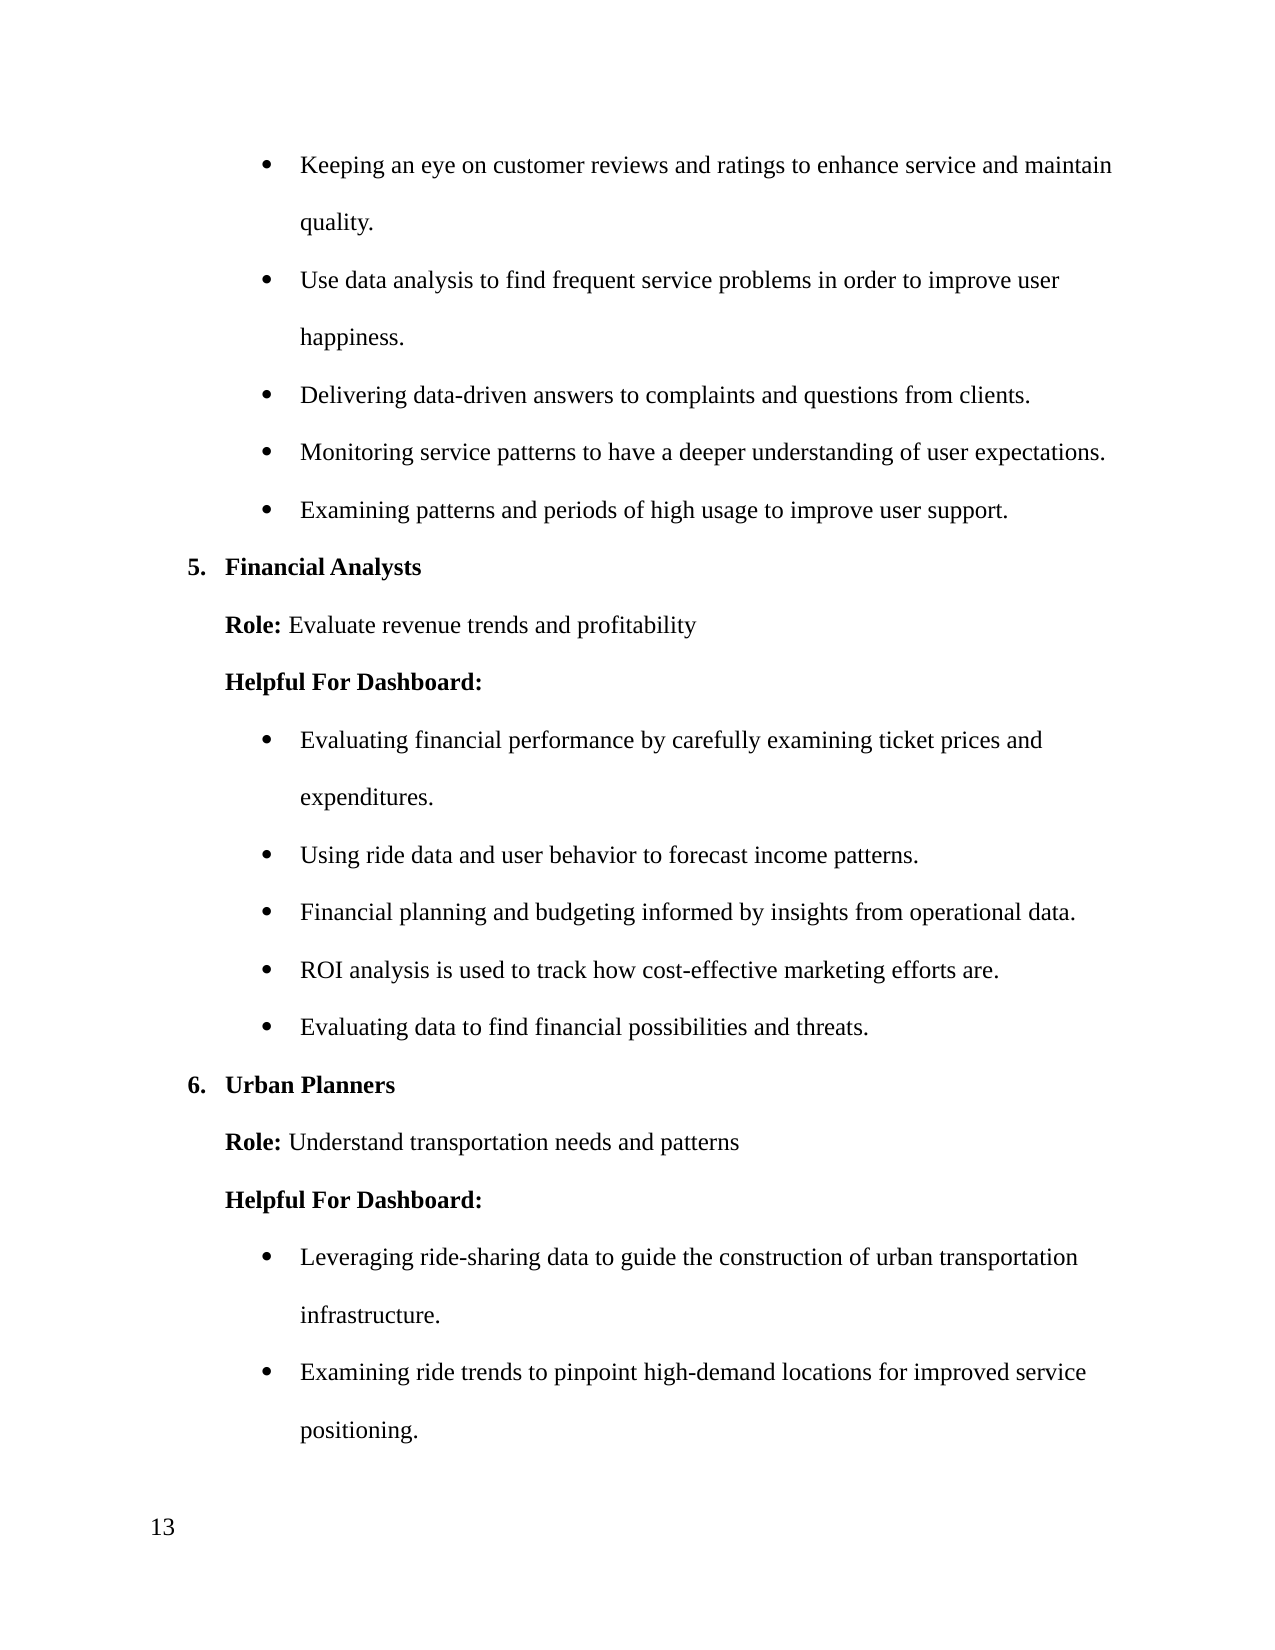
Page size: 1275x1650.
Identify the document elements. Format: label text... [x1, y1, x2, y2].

list Keeping an eye on customer reviews and ratings to enhance service and maintain quality. [262, 150, 1125, 236]
list Helpful For Dashboard: [225, 1185, 1125, 1214]
list ROI analysis is used to track how cost-effective marketing efforts are. [262, 955, 1125, 984]
list Leveraging ride-sharing data to guide the construction of urban transportation infrastructure. [262, 1242, 1125, 1329]
list Evaluating data to find financial possibilities and threats. [262, 1012, 1125, 1041]
list Financial planning and budgeting informed by insights from operational data. [262, 897, 1125, 926]
list Using ride data and user behavior to forecast income patterns. [262, 840, 1125, 869]
list Delivering data-driven answers to complaints and questions from clients. [262, 380, 1125, 409]
list Use data analysis to find frequent service problems in order to improve user happiness. [262, 265, 1125, 351]
list Examining patterns and periods of high usage to improve user support. [262, 495, 1125, 524]
list Urban Planners [187, 1070, 1125, 1099]
list Role: Understand transportation needs and patterns [225, 1127, 1125, 1156]
list Role: Evaluate revenue trends and profitability [225, 610, 1125, 639]
list Helpful For Dashboard: [225, 667, 1125, 696]
list Examining ride trends to pinpoint high-demand locations for improved service positioning. [262, 1357, 1125, 1444]
list Evaluating financial performance by carefully examining ticket prices and expenditures. [262, 725, 1125, 811]
list Monitoring service patterns to have a deeper understanding of user expectations. [262, 437, 1125, 466]
list Financial Analysts [187, 552, 1125, 581]
